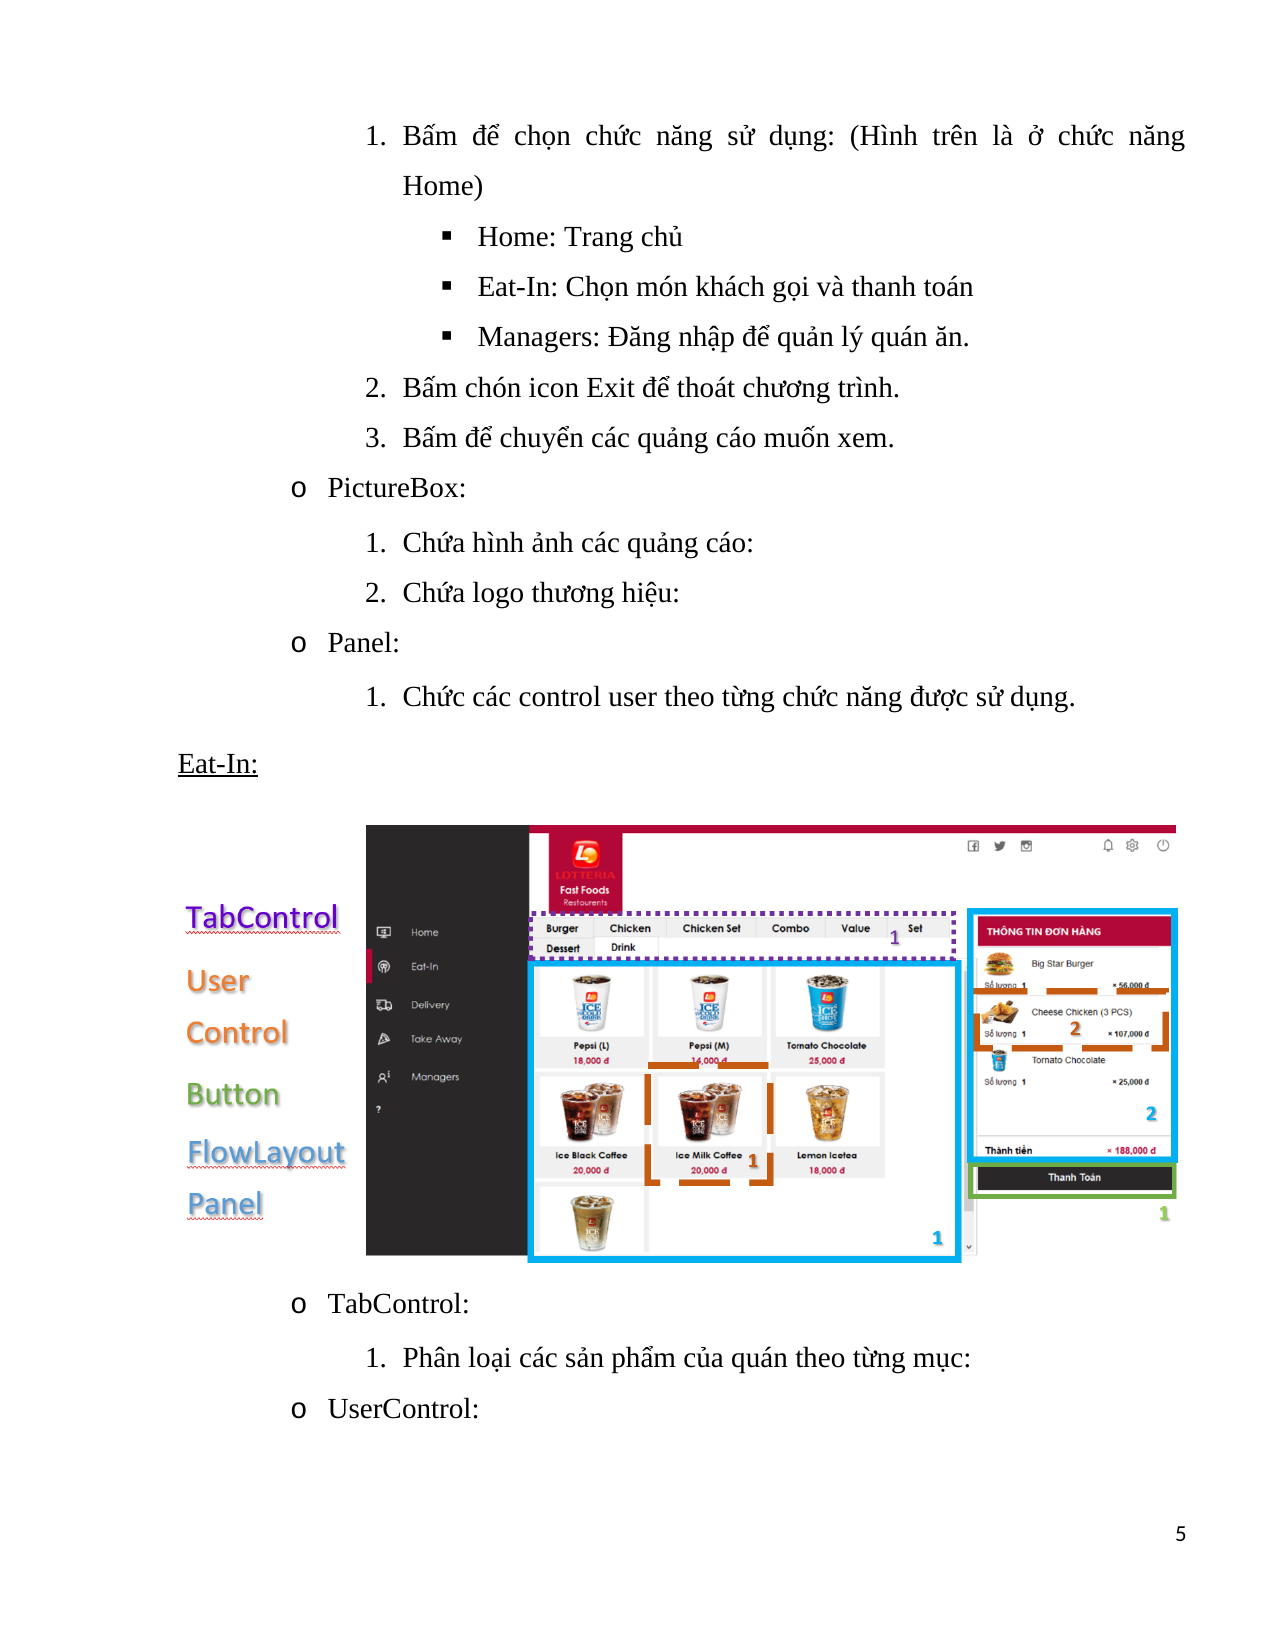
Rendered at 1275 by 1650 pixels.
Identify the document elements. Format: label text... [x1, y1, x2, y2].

list PictureBox: [290, 471, 1186, 507]
text Eat-In: [177, 746, 1186, 780]
picture [177, 813, 1187, 1268]
list Bấm chón icon Exit để thoát chương trình. [365, 370, 1186, 403]
list UserControl: [290, 1391, 1186, 1427]
list Panel: [290, 625, 1186, 661]
list Eat-In: Chọn món khách gọi và thanh toán [440, 269, 1186, 303]
list Bấm để chọn chức năng sử dụng: (Hình trên là ở chức năng Home) [365, 118, 1186, 202]
list Phân loại các sản phẩm của quán theo từng mục: [365, 1340, 1186, 1374]
list TabControl: [290, 1286, 1186, 1322]
list Home: Trang chủ [440, 219, 1186, 252]
list Chứa logo thương hiệu: [365, 575, 1186, 608]
list Chức các control user theo từng chức năng được sử dụng. [365, 679, 1186, 713]
list Managers: Đăng nhập để quản lý quán ăn. [440, 319, 1186, 353]
list Chứa hình ảnh các quảng cáo: [365, 525, 1186, 558]
list Bấm để chuyển các quảng cáo muốn xem. [365, 420, 1186, 454]
